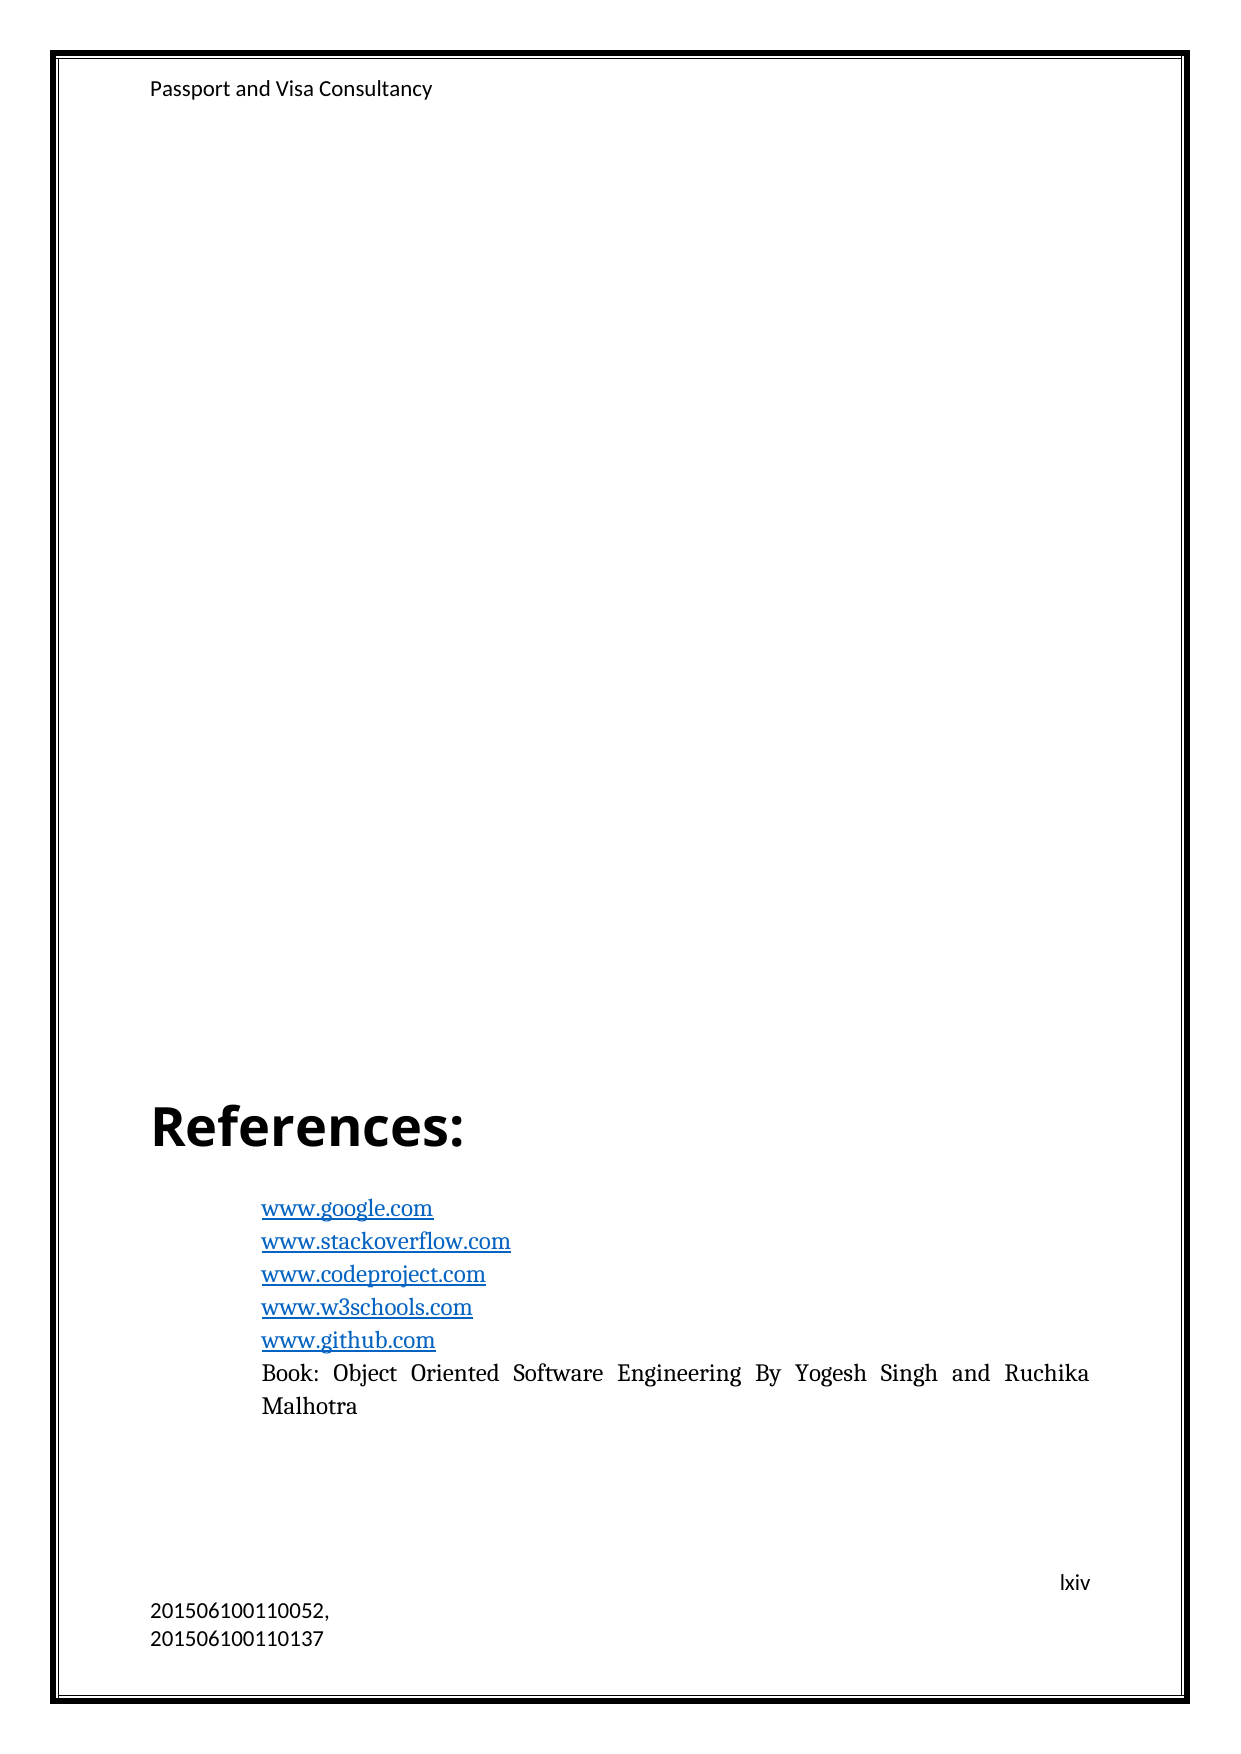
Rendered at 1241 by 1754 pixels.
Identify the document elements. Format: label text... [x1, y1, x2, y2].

text References: [150, 1088, 1090, 1162]
list www.stackoverflow.com [261, 1227, 1090, 1256]
list Book: Object Oriented Software Engineering By Yogesh Singh and Ruchika Malhotra [261, 1359, 1090, 1421]
list www.w3schools.com [261, 1293, 1090, 1322]
list www.google.com [261, 1194, 1090, 1223]
list www.github.com [261, 1326, 1090, 1355]
list www.codeproject.com [261, 1260, 1090, 1289]
